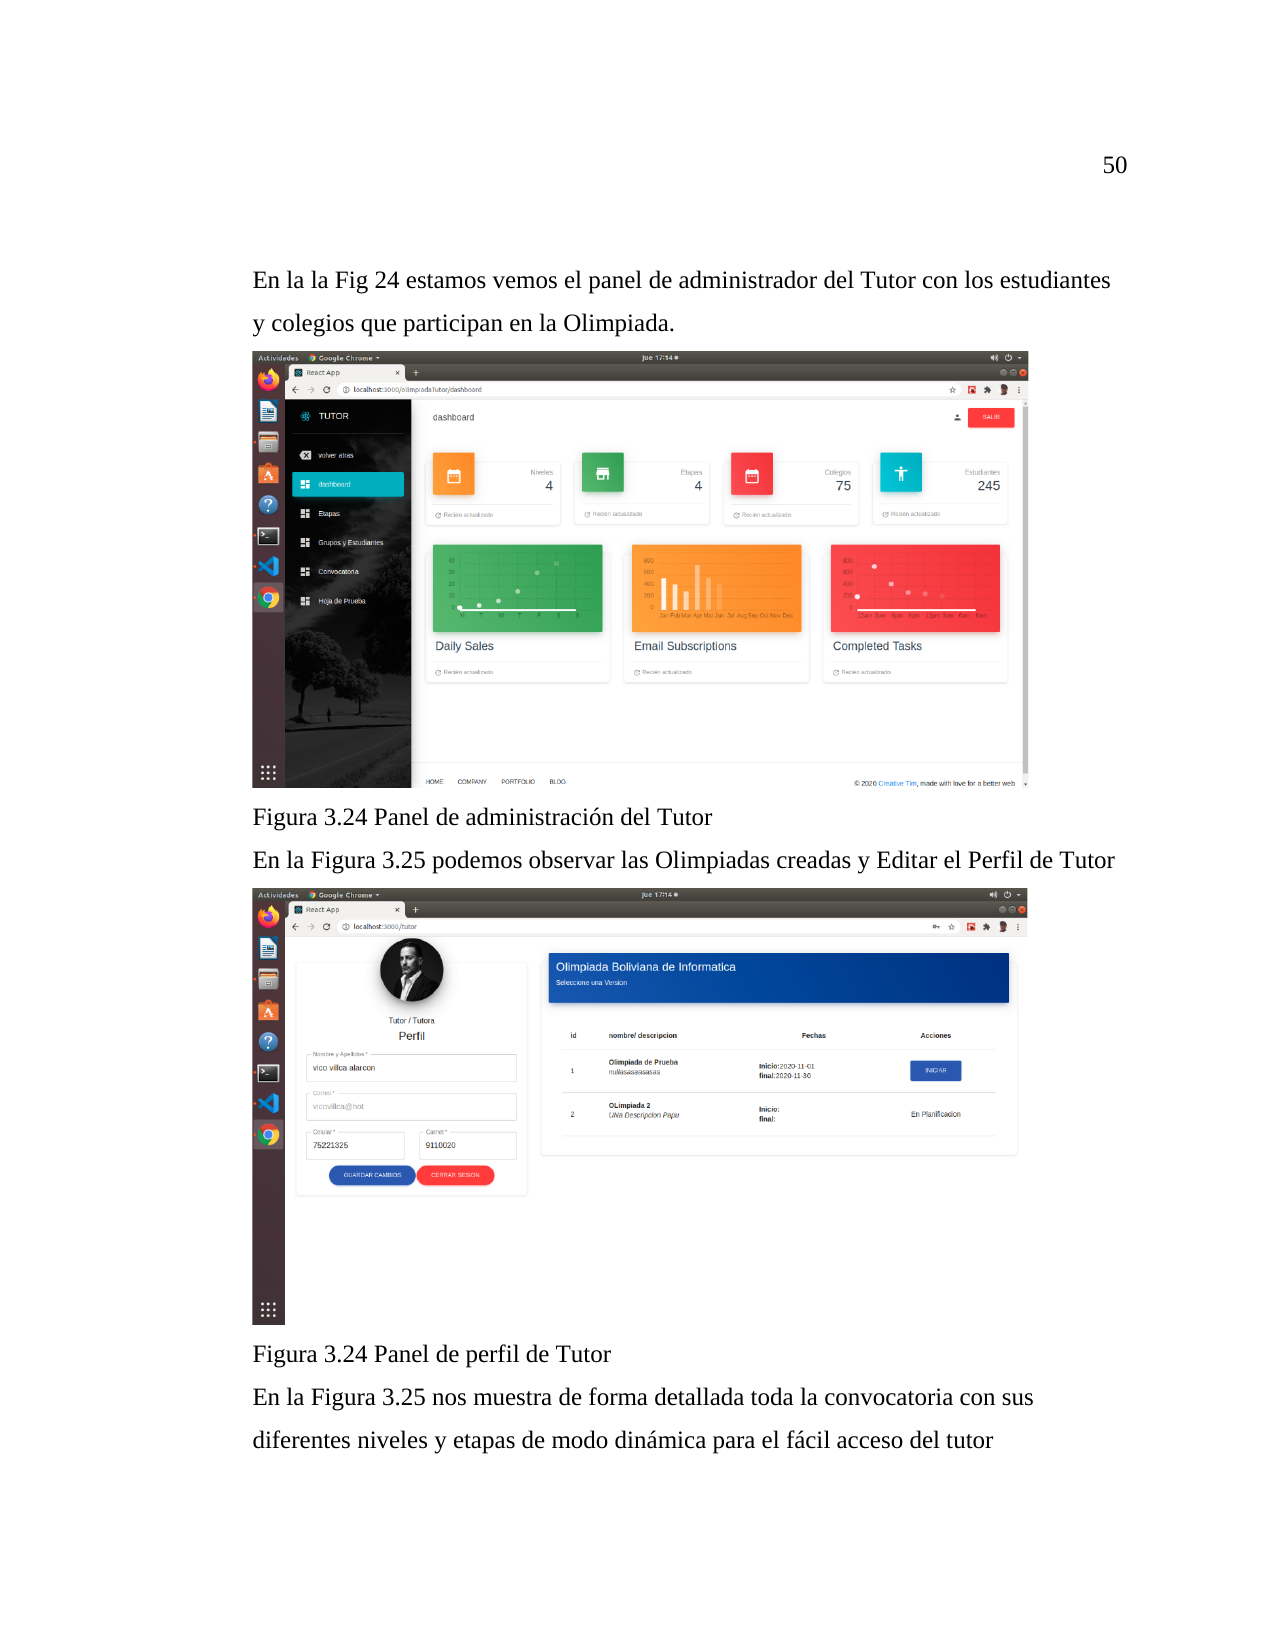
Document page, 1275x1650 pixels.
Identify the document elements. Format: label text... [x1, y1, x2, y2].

list En la Figura 3.25 podemos observar las Olimpiadas creadas y Editar el Perfil de Tutor [252, 845, 1127, 874]
list En la la Fig 24 estamos vemos el panel de administrador del Tutor con los estudiantes y colegios que participan en la Olimpiada. [252, 265, 1127, 337]
picture [252, 888, 1028, 1325]
list En la Figura 3.25 nos muestra de forma detallada toda la convocatoria con sus diferentes niveles y etapas de modo dinámica para el fácil acceso del tutor [252, 1382, 1127, 1454]
list Figura 3.24 Panel de perfil de Tutor [252, 1339, 1127, 1368]
list Figura 3.24 Panel de administración del Tutor [252, 802, 1127, 831]
picture [252, 351, 1029, 788]
